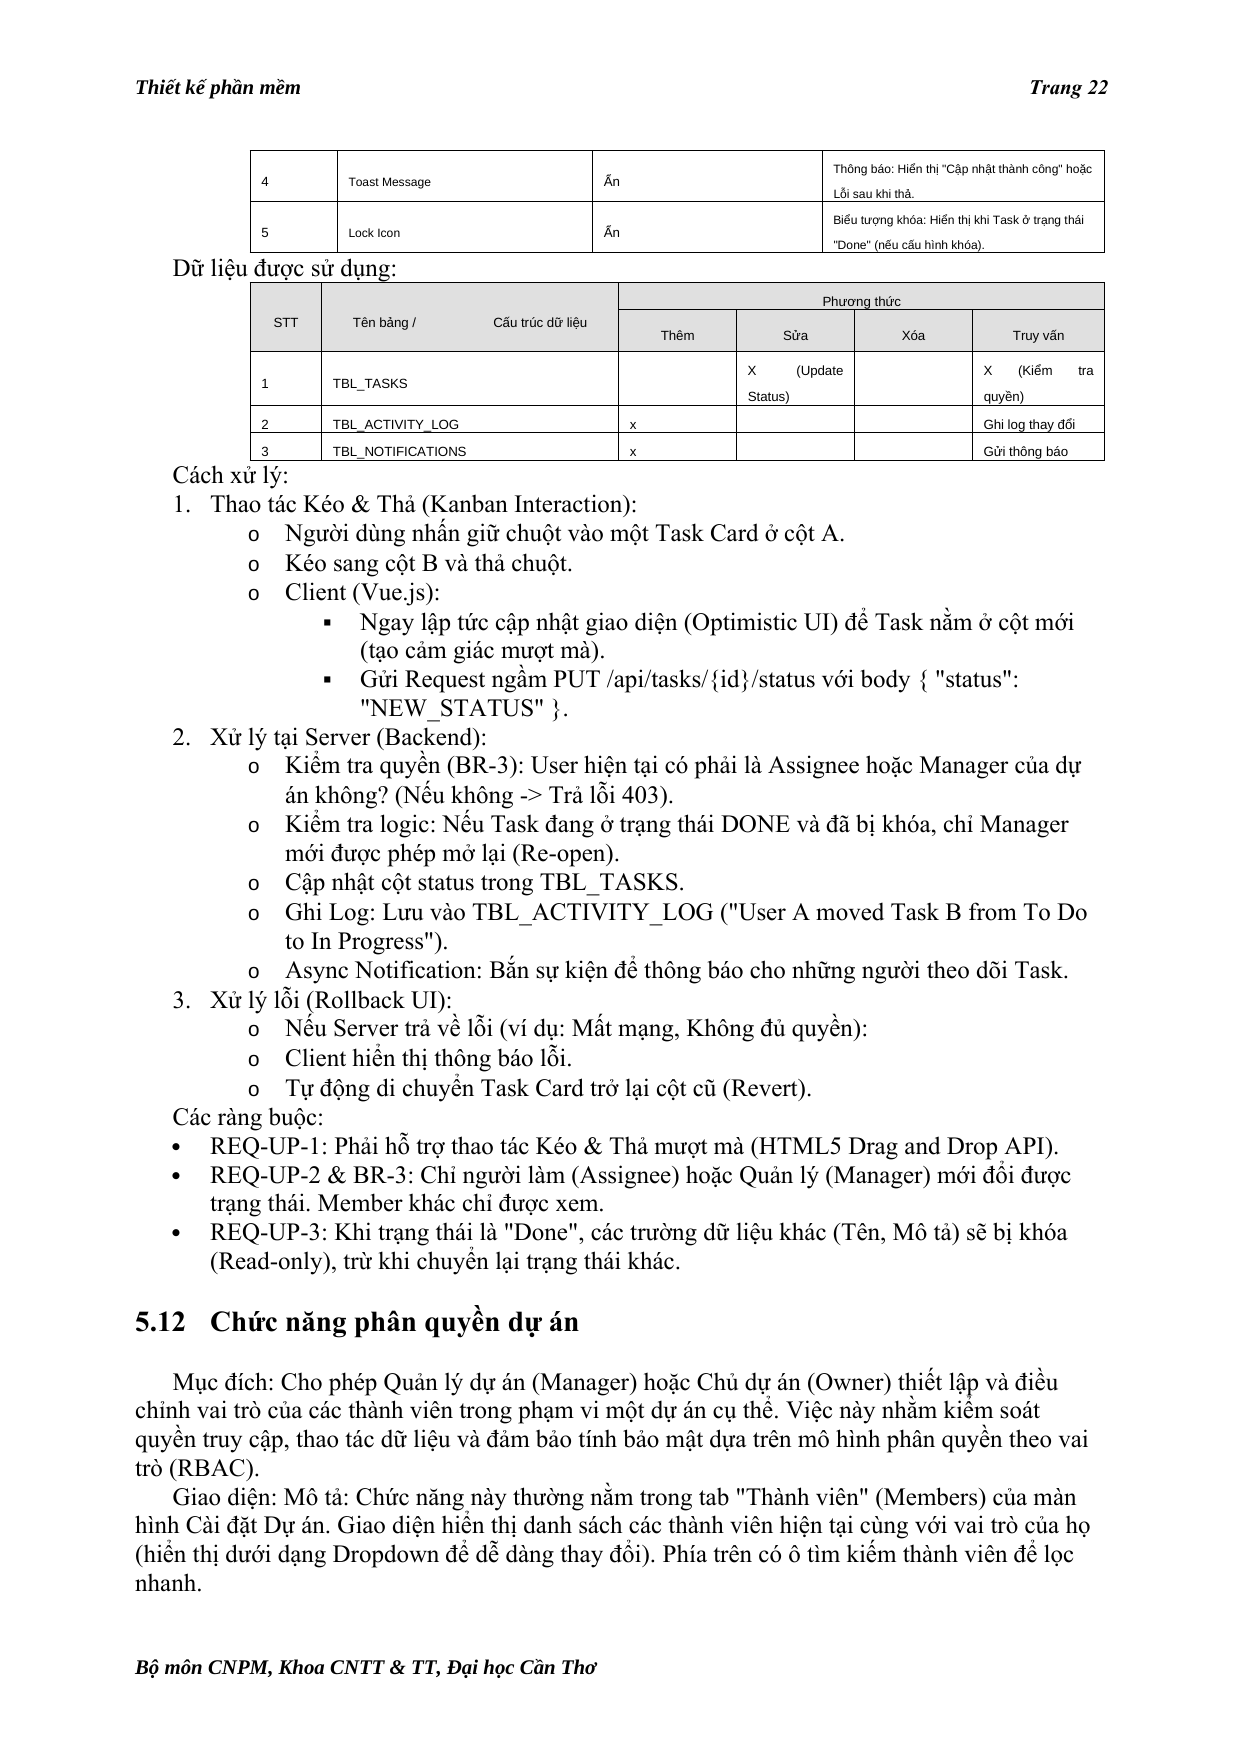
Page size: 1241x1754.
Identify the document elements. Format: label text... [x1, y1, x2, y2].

list Cập nhật cột status trong TBL_TASKS. [247, 867, 1105, 897]
table_cell x [619, 406, 736, 432]
table_cell Thông báo: Hiển thị "Cập nhật thành công" hoặc Lỗi sau khi thả. [823, 151, 1104, 201]
table_header STT [251, 283, 321, 351]
table_cell X (Kiểm tra quyền) [973, 352, 1104, 405]
table_cell 5 [251, 202, 337, 252]
table_cell Toast Message [338, 151, 592, 201]
list Kiểm tra logic: Nếu Task đang ở trạng thái DONE và đã bị khóa, chỉ Manager mới được phép mở lại (Re-open). [247, 809, 1105, 867]
list Thao tác Kéo & Thả (Kanban Interaction): [172, 489, 1105, 518]
table_cell TBL_TASKS [322, 352, 618, 405]
subtitle Chức năng phân quyền dự án [135, 1304, 1105, 1337]
table_cell 3 [251, 433, 321, 459]
table_cell TBL_ACTIVITY_LOG [322, 406, 618, 432]
table_cell [737, 406, 854, 432]
table_cell Lock Icon [338, 202, 592, 252]
table_cell Biểu tượng khóa: Hiển thị khi Task ở trạng thái "Done" (nếu cấu hình khóa). [823, 202, 1104, 252]
list Async Notification: Bắn sự kiện để thông báo cho những người theo dõi Task. [247, 955, 1105, 985]
table_cell 4 [251, 151, 337, 201]
table_header Tên bảng / Cấu trúc dữ liệu [322, 283, 618, 351]
table_cell Xóa [855, 310, 972, 351]
table_cell Gửi thông báo [973, 433, 1104, 459]
table_cell [855, 352, 972, 405]
list Kiểm tra quyền (BR-3): User hiện tại có phải là Assignee hoặc Manager của dự án không? (Nếu không -> Trả lỗi 403). [247, 751, 1105, 809]
list Client hiển thị thông báo lỗi. [247, 1043, 1105, 1073]
table_cell [855, 433, 972, 459]
table_cell Truy vấn [973, 310, 1104, 351]
list Gửi Request ngầm PUT /api/tasks/{id}/status với body { "status": "NEW_STATUS" }. [322, 664, 1105, 722]
list REQ-UP-2 & BR-3: Chỉ người làm (Assignee) hoặc Quản lý (Manager) mới đổi được trạng thái. Member khác chỉ được xem. [172, 1160, 1105, 1217]
list Tự động di chuyển Task Card trở lại cột cũ (Revert). [247, 1073, 1105, 1102]
list Kéo sang cột B và thả chuột. [247, 548, 1105, 577]
table_cell 1 [251, 352, 321, 405]
text Mục đích: Cho phép Quản lý dự án (Manager) hoặc Chủ dự án (Owner) thiết lập và điều chỉnh vai trò của các thành viên trong phạm vi một dự án cụ thể. Việc này nhằm kiểm soát quyền truy cập, thao tác dữ liệu và đảm bảo tính bảo mật dựa trên mô hình phân quyền theo vai trò (RBAC). [135, 1367, 1105, 1482]
list Xử lý lỗi (Rollback UI): [172, 985, 1105, 1013]
list Người dùng nhấn giữ chuột vào một Task Card ở cột A. [247, 518, 1105, 548]
table_cell X (Update Status) [737, 352, 854, 405]
list REQ-UP-3: Khi trạng thái là "Done", các trường dữ liệu khác (Tên, Mô tả) sẽ bị khóa (Read-only), trừ khi chuyển lại trạng thái khác. [172, 1217, 1105, 1275]
list Cách xử lý: [172, 461, 1105, 489]
list REQ-UP-1: Phải hỗ trợ thao tác Kéo & Thả mượt mà (HTML5 Drag and Drop API). [172, 1131, 1105, 1160]
table_cell Sửa [737, 310, 854, 351]
list Các ràng buộc: [172, 1102, 1105, 1131]
list Ghi Log: Lưu vào TBL_ACTIVITY_LOG ("User A moved Task B from To Do to In Progress"). [247, 897, 1105, 955]
table_cell x [619, 433, 736, 459]
list Nếu Server trả về lỗi (ví dụ: Mất mạng, Không đủ quyền): [247, 1013, 1105, 1043]
list Ngay lập tức cập nhật giao diện (Optimistic UI) để Task nằm ở cột mới (tạo cảm giác mượt mà). [322, 607, 1105, 664]
table_cell Ẩn [593, 202, 822, 252]
table_cell Ẩn [593, 151, 822, 201]
table_cell 2 [251, 406, 321, 432]
table_cell [855, 406, 972, 432]
text Giao diện: Mô tả: Chức năng này thường nằm trong tab "Thành viên" (Members) của màn hình Cài đặt Dự án. Giao diện hiển thị danh sách các thành viên hiện tại cùng với vai trò của họ (hiển thị dưới dạng Dropdown để dễ dàng thay đổi). Phía trên có ô tìm kiếm thành viên để lọc nhanh. [135, 1482, 1105, 1597]
table_cell [619, 352, 736, 405]
table_cell [737, 433, 854, 459]
table_cell Ghi log thay đổi [973, 406, 1104, 432]
list Dữ liệu được sử dụng: [172, 253, 1105, 282]
table_cell TBL_NOTIFICATIONS [322, 433, 618, 459]
table_header Phương thức [619, 283, 1104, 309]
list Xử lý tại Server (Backend): [172, 722, 1105, 751]
table_cell Thêm [619, 310, 736, 351]
list Client (Vue.js): [247, 577, 1105, 607]
